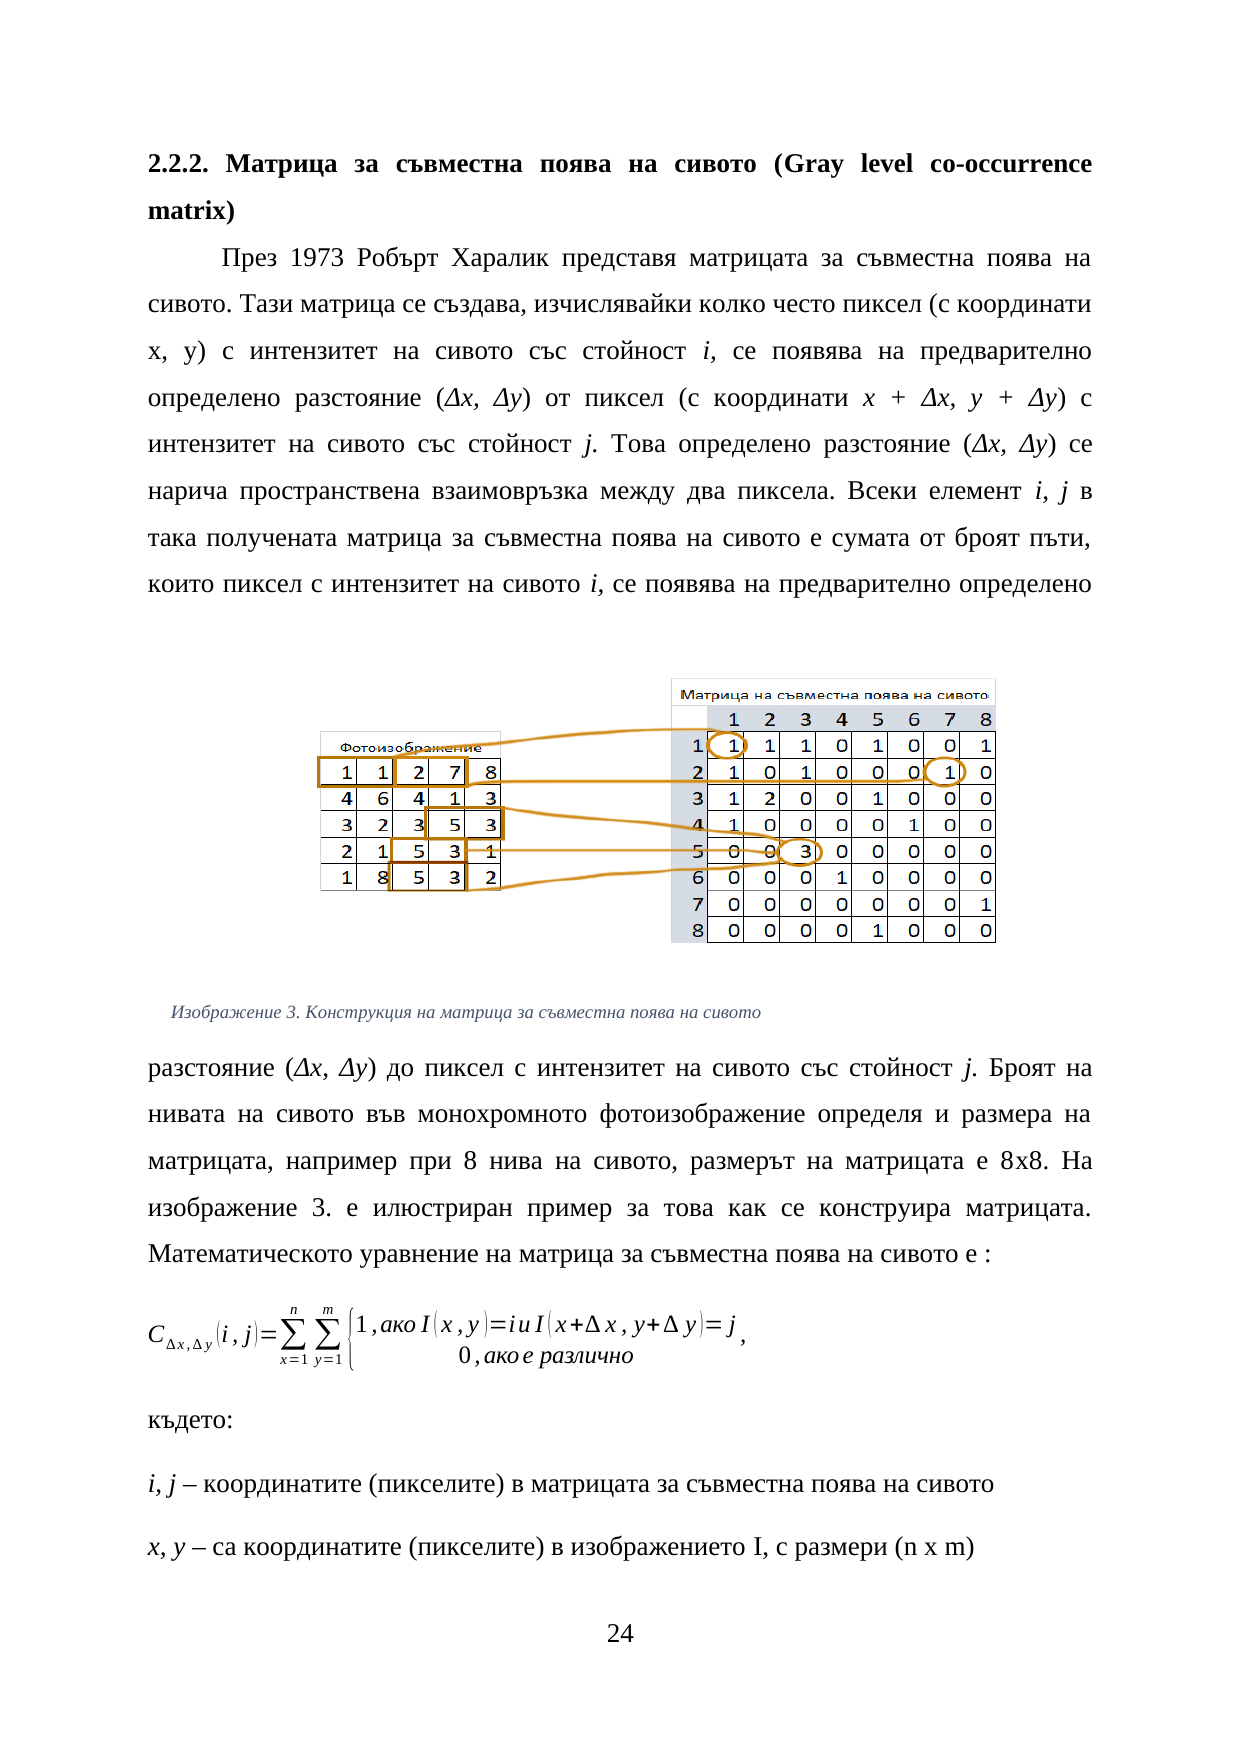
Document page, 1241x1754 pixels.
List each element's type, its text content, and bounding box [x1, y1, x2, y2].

text където: [148, 1403, 1093, 1434]
text x, y – са координатите (пикселите) в изображението I, с размери (n x m) [148, 1530, 1093, 1561]
subtitle 2.2.2. Матрица за съвместна поява на сивото (Gray level co-occurrence matrix) [148, 148, 1093, 225]
picture [170, 628, 1070, 992]
text i, j – координатите (пикселите) в матрицата за съвместна поява на сивото [148, 1467, 1093, 1498]
